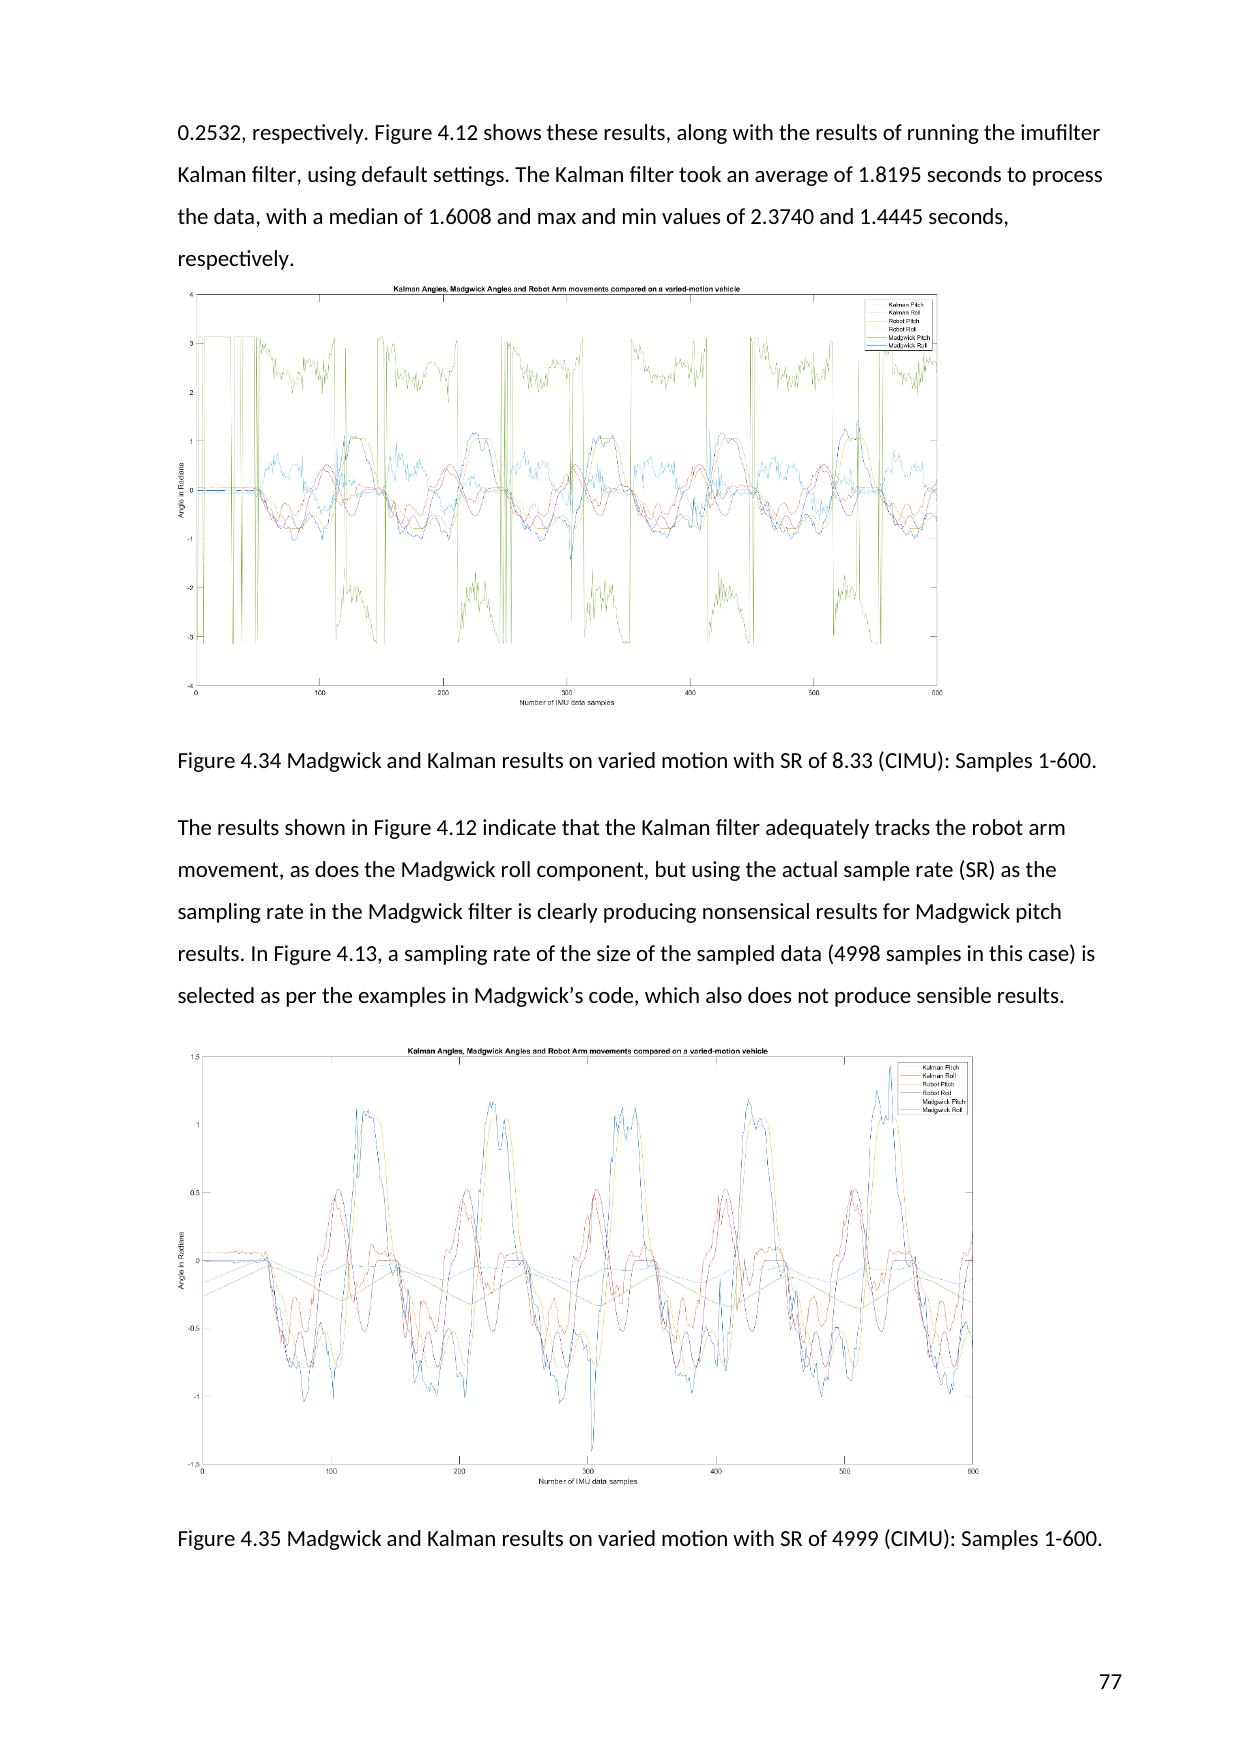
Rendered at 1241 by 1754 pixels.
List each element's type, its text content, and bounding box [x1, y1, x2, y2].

text The results shown in Figure 4.12 indicate that the Kalman filter adequately tracks the robot arm movement, as does the Madgwick roll component, but using the actual sample rate (SR) as the sampling rate in the Madgwick filter is clearly producing nonsensical results for Madgwick pitch results. In Figure 4.13, a sampling rate of the size of the sampled data (4998 samples in this case) is selected as per the examples in Madgwick’s code, which also does not produce sensible results. [177, 813, 1122, 1009]
picture [177, 1047, 979, 1486]
picture [177, 286, 943, 707]
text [177, 118, 1122, 707]
